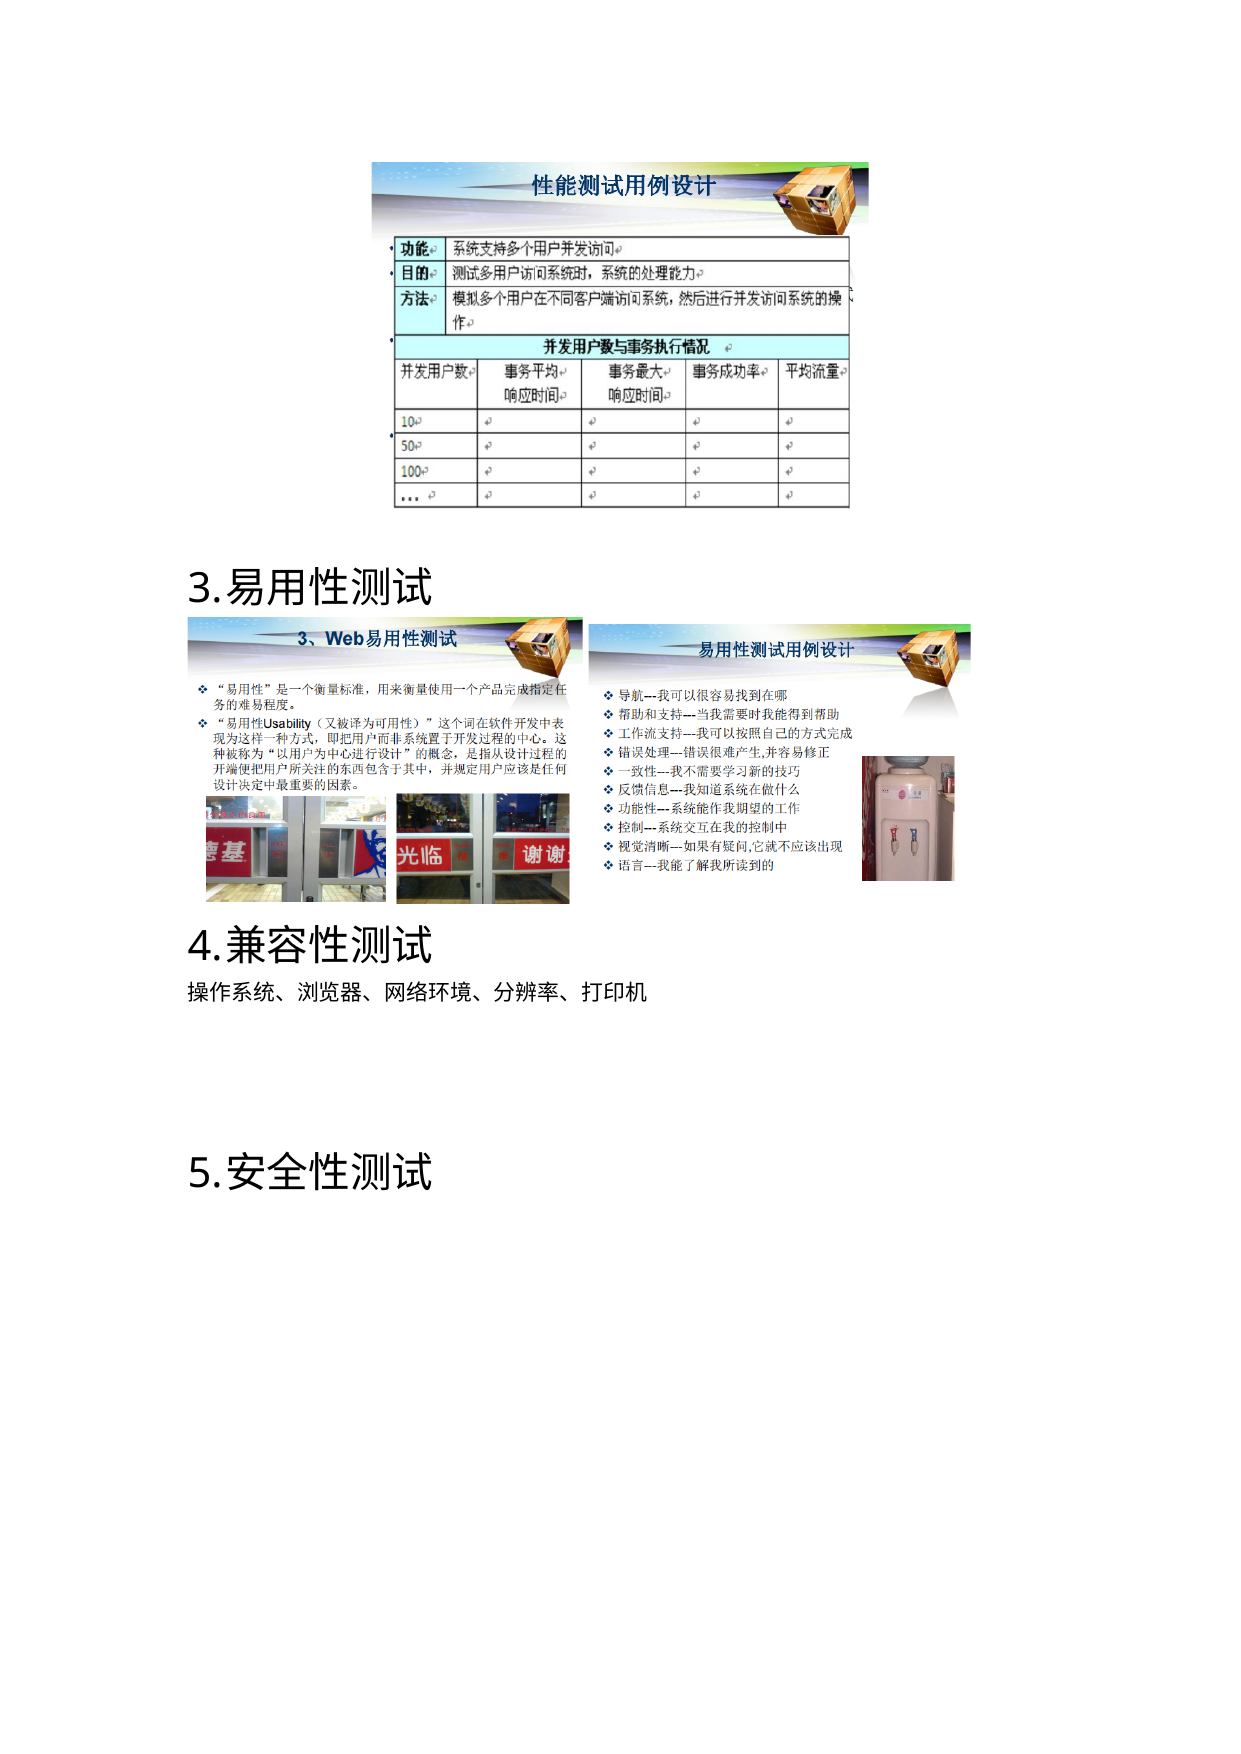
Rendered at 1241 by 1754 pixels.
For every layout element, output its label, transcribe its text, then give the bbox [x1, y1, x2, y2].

picture [187, 617, 583, 908]
picture [588, 624, 971, 908]
list 安全性测试 [187, 1137, 1053, 1202]
list 易用性测试 [187, 552, 1053, 617]
picture [371, 162, 869, 530]
text 操作系统、浏览器、网络环境、分辨率、打印机 [187, 974, 1053, 1007]
list 兼容性测试 [187, 909, 1053, 974]
